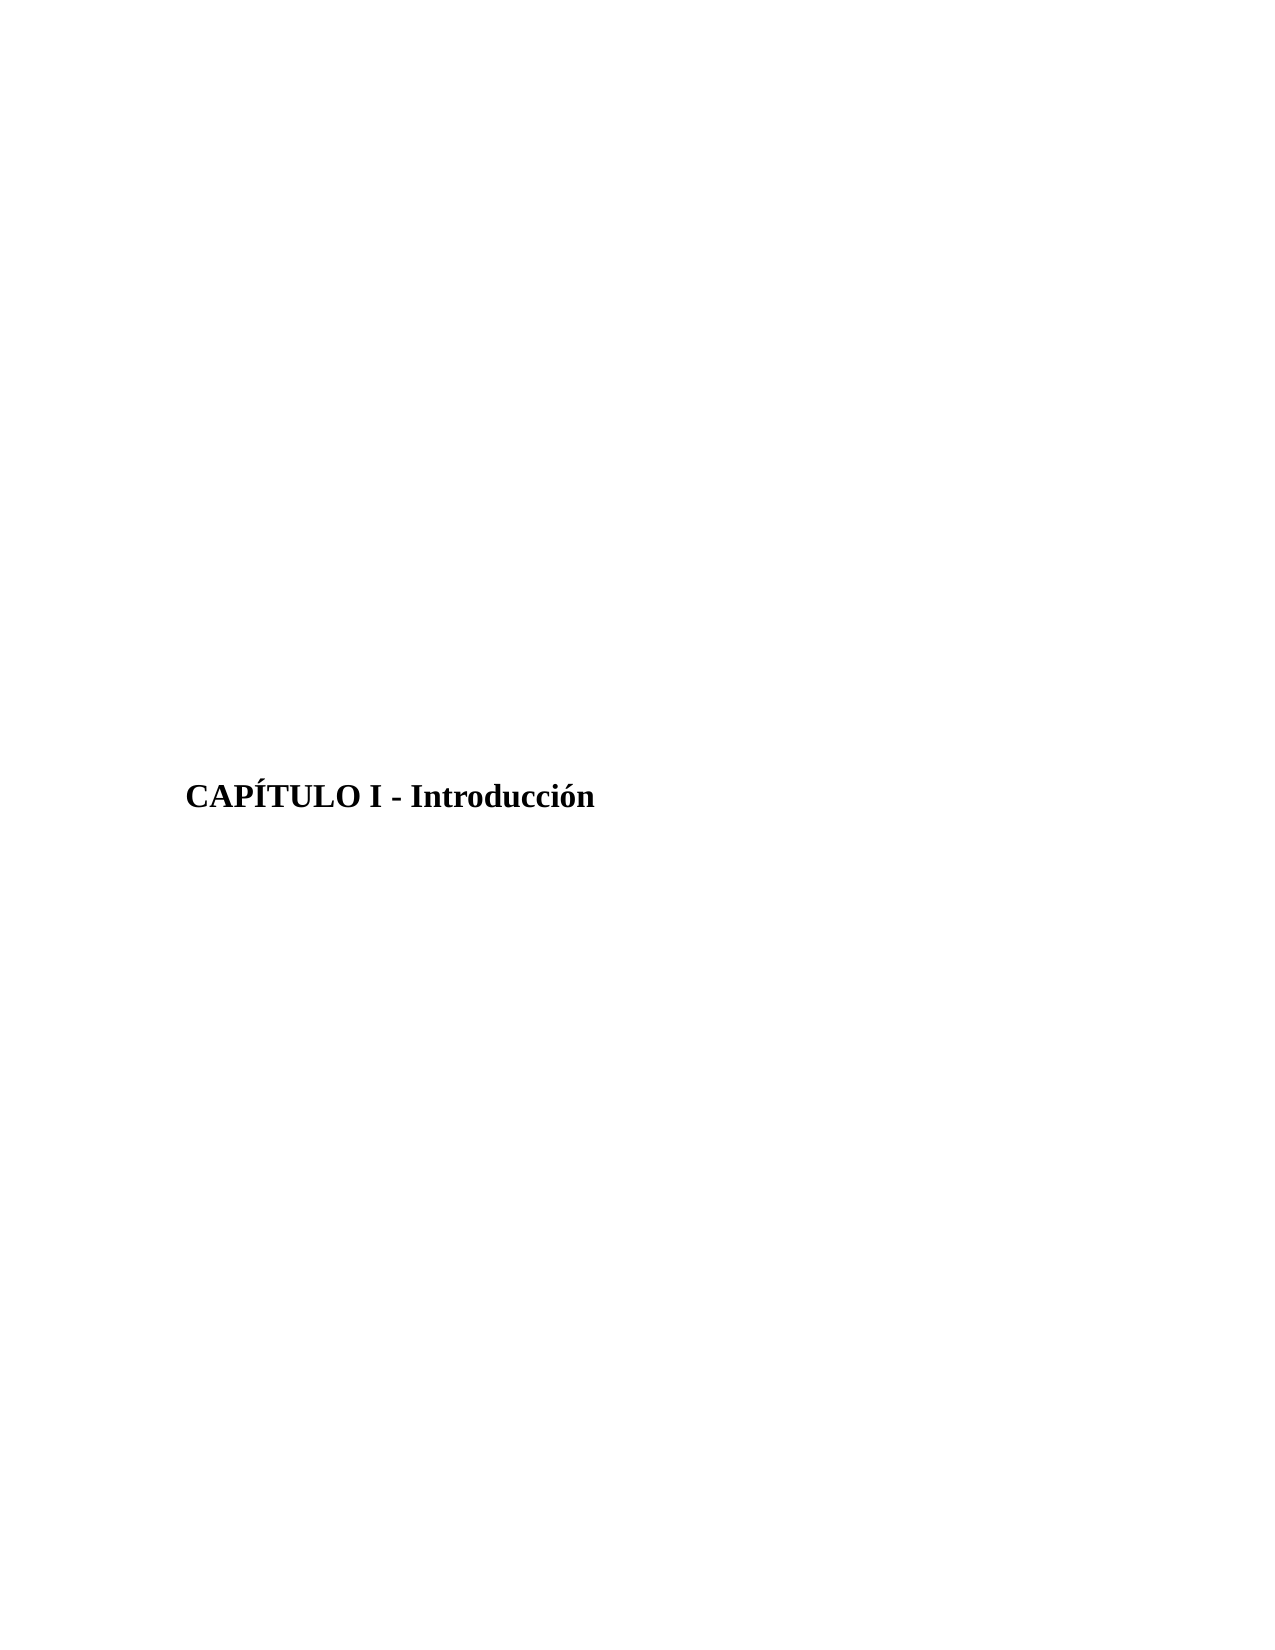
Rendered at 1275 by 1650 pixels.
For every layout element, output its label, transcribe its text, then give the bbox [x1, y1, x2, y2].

list CAPÍTULO I - Introducción [148, 776, 1127, 815]
